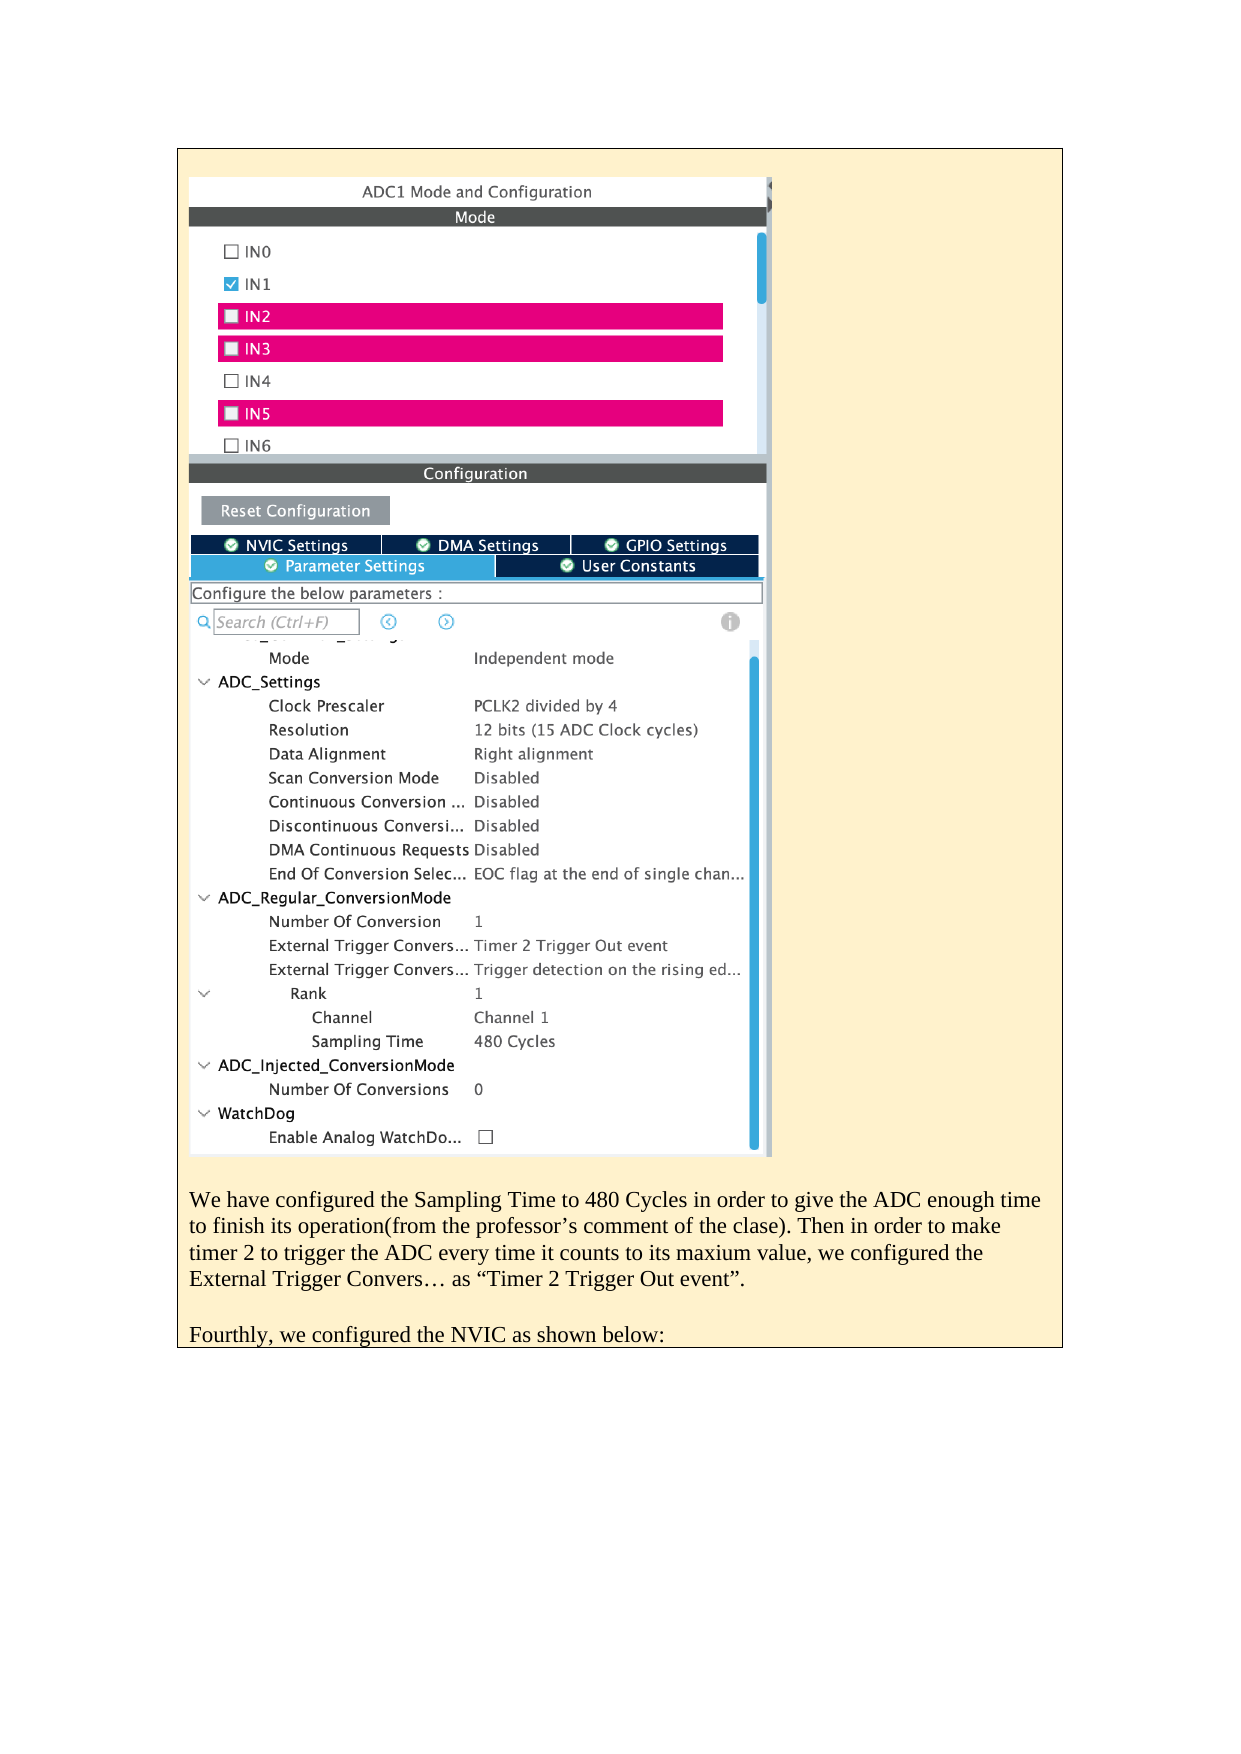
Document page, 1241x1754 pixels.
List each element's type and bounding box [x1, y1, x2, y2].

table_header [178, 149, 1062, 1347]
picture [188, 177, 772, 1157]
